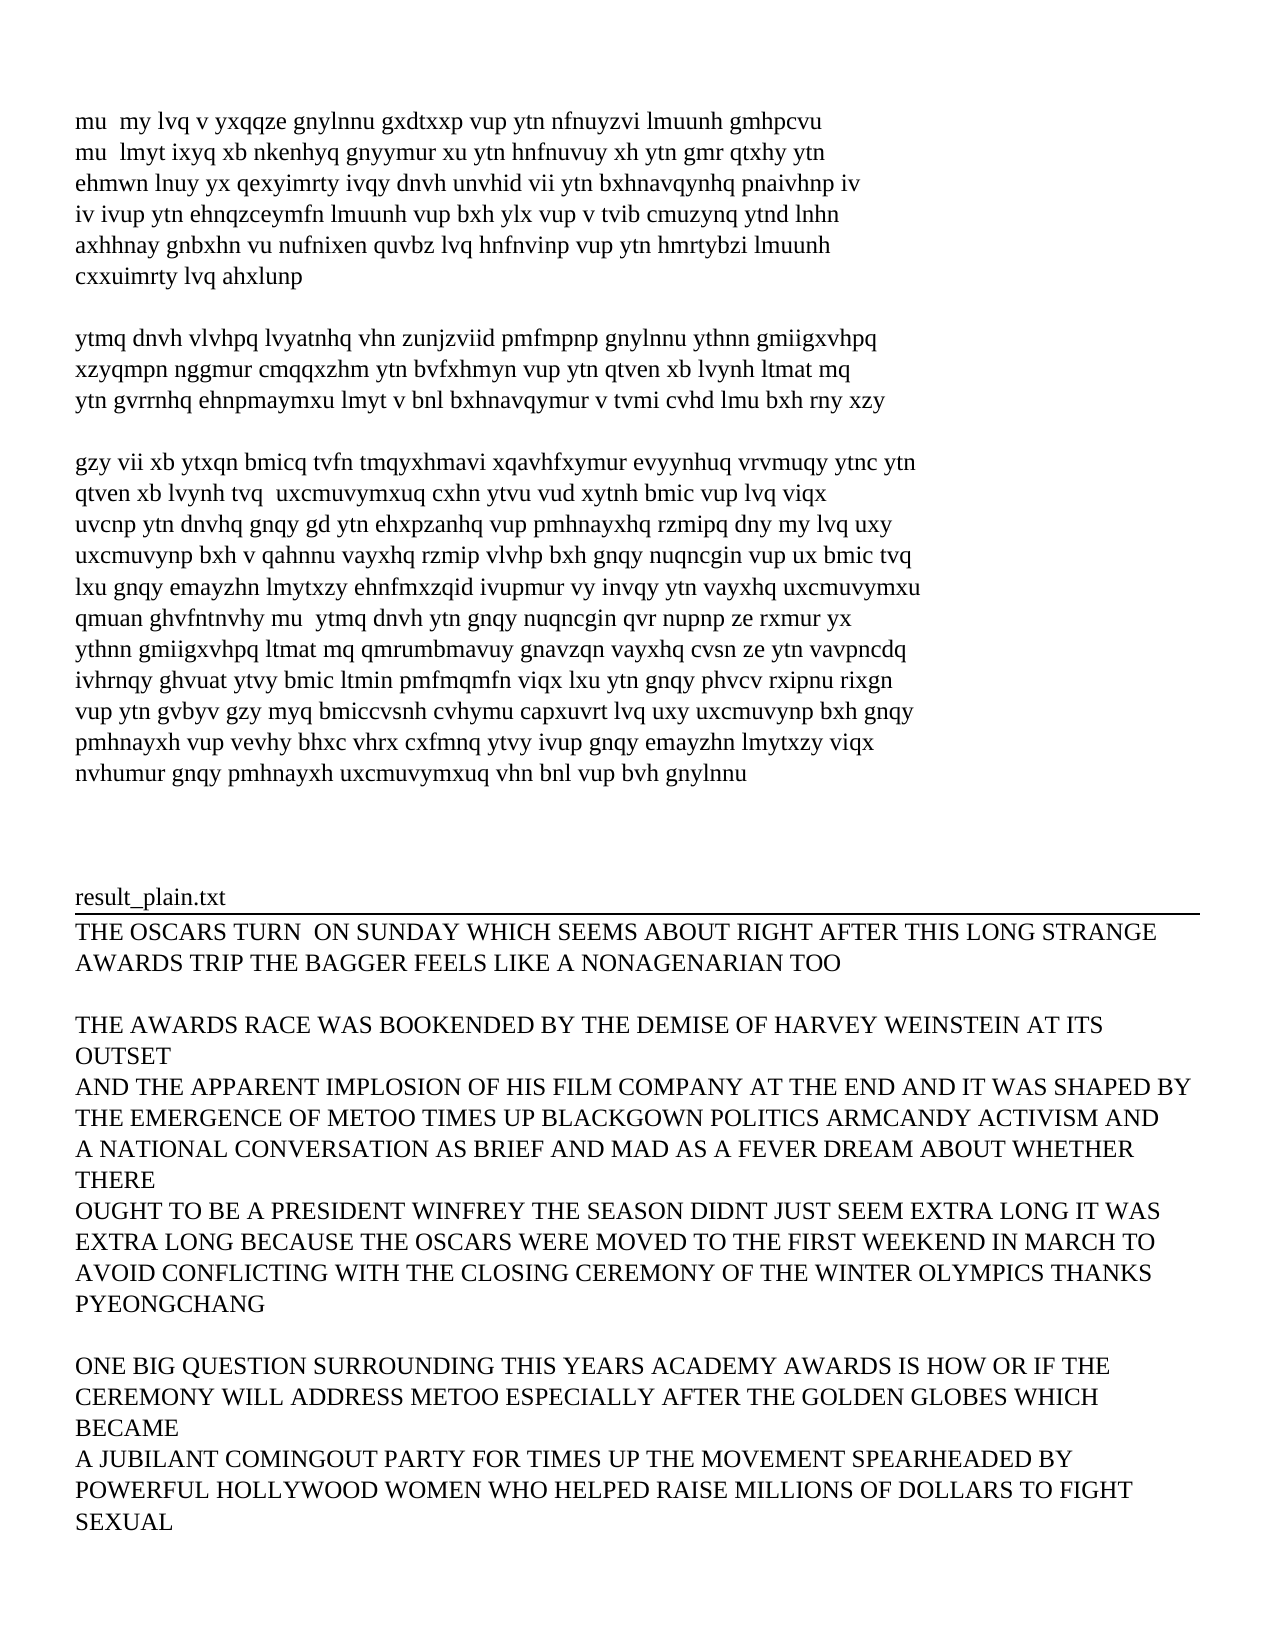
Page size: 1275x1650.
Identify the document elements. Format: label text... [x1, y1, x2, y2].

list qmuan ghvfntnvhy mu ytmq dnvh ytn gnqy nuqncgin qvr nupnp ze rxmur yx [75, 603, 1200, 631]
list AVOID CONFLICTING WITH THE CLOSING CEREMONY OF THE WINTER OLYMPICS THANKS [75, 1258, 1200, 1287]
list cxxuimrty lvq ahxlunp [75, 261, 1200, 290]
list AWARDS TRIP THE BAGGER FEELS LIKE A NONAGENARIAN TOO [75, 948, 1200, 977]
list vup ytn gvbyv gzy myq bmiccvsnh cvhymu capxuvrt lvq uxy uxcmuvynp bxh gnqy [75, 696, 1200, 724]
list ivhrnqy ghvuat ytvy bmic ltmin pmfmqmfn viqx lxu ytn gnqy phvcv rxipnu rixgn [75, 665, 1200, 693]
list ytn gvrrnhq ehnpmaymxu lmyt v bnl bxhnavqymur v tvmi cvhd lmu bxh rny xzy [75, 385, 1200, 414]
list THE OSCARS TURN ON SUNDAY WHICH SEEMS ABOUT RIGHT AFTER THIS LONG STRANGE [75, 917, 1200, 946]
list ytmq dnvh vlvhpq lvyatnhq vhn zunjzviid pmfmpnp gnylnnu ythnn gmiigxvhpq [75, 323, 1200, 352]
list mu lmyt ixyq xb nkenhyq gnyymur xu ytn hnfnuvuy xh ytn gmr qtxhy ytn [75, 137, 1200, 166]
list nvhumur gnqy pmhnayxh uxcmuvymxuq vhn bnl vup bvh gnylnnu [75, 758, 1200, 787]
list uvcnp ytn dnvhq gnqy gd ytn ehxpzanhq vup pmhnayxhq rzmipq dny my lvq uxy [75, 509, 1200, 538]
list iv ivup ytn ehnqzceymfn lmuunh vup bxh ylx vup v tvib cmuzynq ytnd lnhn [75, 199, 1200, 228]
list THE EMERGENCE OF METOO TIMES UP BLACKGOWN POLITICS ARMCANDY ACTIVISM AND [75, 1103, 1200, 1132]
list A NATIONAL CONVERSATION AS BRIEF AND MAD AS A FEVER DREAM ABOUT WHETHER THERE [75, 1134, 1200, 1194]
list A JUBILANT COMINGOUT PARTY FOR TIMES UP THE MOVEMENT SPEARHEADED BY [75, 1444, 1200, 1473]
list result_plain.txt [75, 882, 1200, 913]
list ehmwn lnuy yx qexyimrty ivqy dnvh unvhid vii ytn bxhnavqynhq pnaivhnp iv [75, 168, 1200, 197]
list THE AWARDS RACE WAS BOOKENDED BY THE DEMISE OF HARVEY WEINSTEIN AT ITS OUTSET [75, 1010, 1200, 1070]
list OUGHT TO BE A PRESIDENT WINFREY THE SEASON DIDNT JUST SEEM EXTRA LONG IT WAS [75, 1196, 1200, 1225]
list uxcmuvynp bxh v qahnnu vayxhq rzmip vlvhp bxh gnqy nuqncgin vup ux bmic tvq [75, 541, 1200, 569]
list PYEONGCHANG [75, 1289, 1200, 1318]
list qtven xb lvynh tvq uxcmuvymxuq cxhn ytvu vud xytnh bmic vup lvq viqx [75, 478, 1200, 507]
list xzyqmpn nggmur cmqqxzhm ytn bvfxhmyn vup ytn qtven xb lvynh ltmat mq [75, 354, 1200, 383]
list POWERFUL HOLLYWOOD WOMEN WHO HELPED RAISE MILLIONS OF DOLLARS TO FIGHT SEXUAL [75, 1476, 1200, 1535]
list mu my lvq v yxqqze gnylnnu gxdtxxp vup ytn nfnuyzvi lmuunh gmhpcvu [75, 106, 1200, 135]
list EXTRA LONG BECAUSE THE OSCARS WERE MOVED TO THE FIRST WEEKEND IN MARCH TO [75, 1227, 1200, 1256]
list gzy vii xb ytxqn bmicq tvfn tmqyxhmavi xqavhfxymur evyynhuq vrvmuqy ytnc ytn [75, 447, 1200, 476]
list lxu gnqy emayzhn lmytxzy ehnfmxzqid ivupmur vy invqy ytn vayxhq uxcmuvymxu [75, 572, 1200, 600]
list axhhnay gnbxhn vu nufnixen quvbz lvq hnfnvinp vup ytn hmrtybzi lmuunh [75, 230, 1200, 259]
list pmhnayxh vup vevhy bhxc vhrx cxfmnq ytvy ivup gnqy emayzhn lmytxzy viqx [75, 727, 1200, 756]
list AND THE APPARENT IMPLOSION OF HIS FILM COMPANY AT THE END AND IT WAS SHAPED BY [75, 1072, 1200, 1101]
list CEREMONY WILL ADDRESS METOO ESPECIALLY AFTER THE GOLDEN GLOBES WHICH BECAME [75, 1382, 1200, 1442]
list ONE BIG QUESTION SURROUNDING THIS YEARS ACADEMY AWARDS IS HOW OR IF THE [75, 1351, 1200, 1380]
list ythnn gmiigxvhpq ltmat mq qmrumbmavuy gnavzqn vayxhq cvsn ze ytn vavpncdq [75, 634, 1200, 662]
